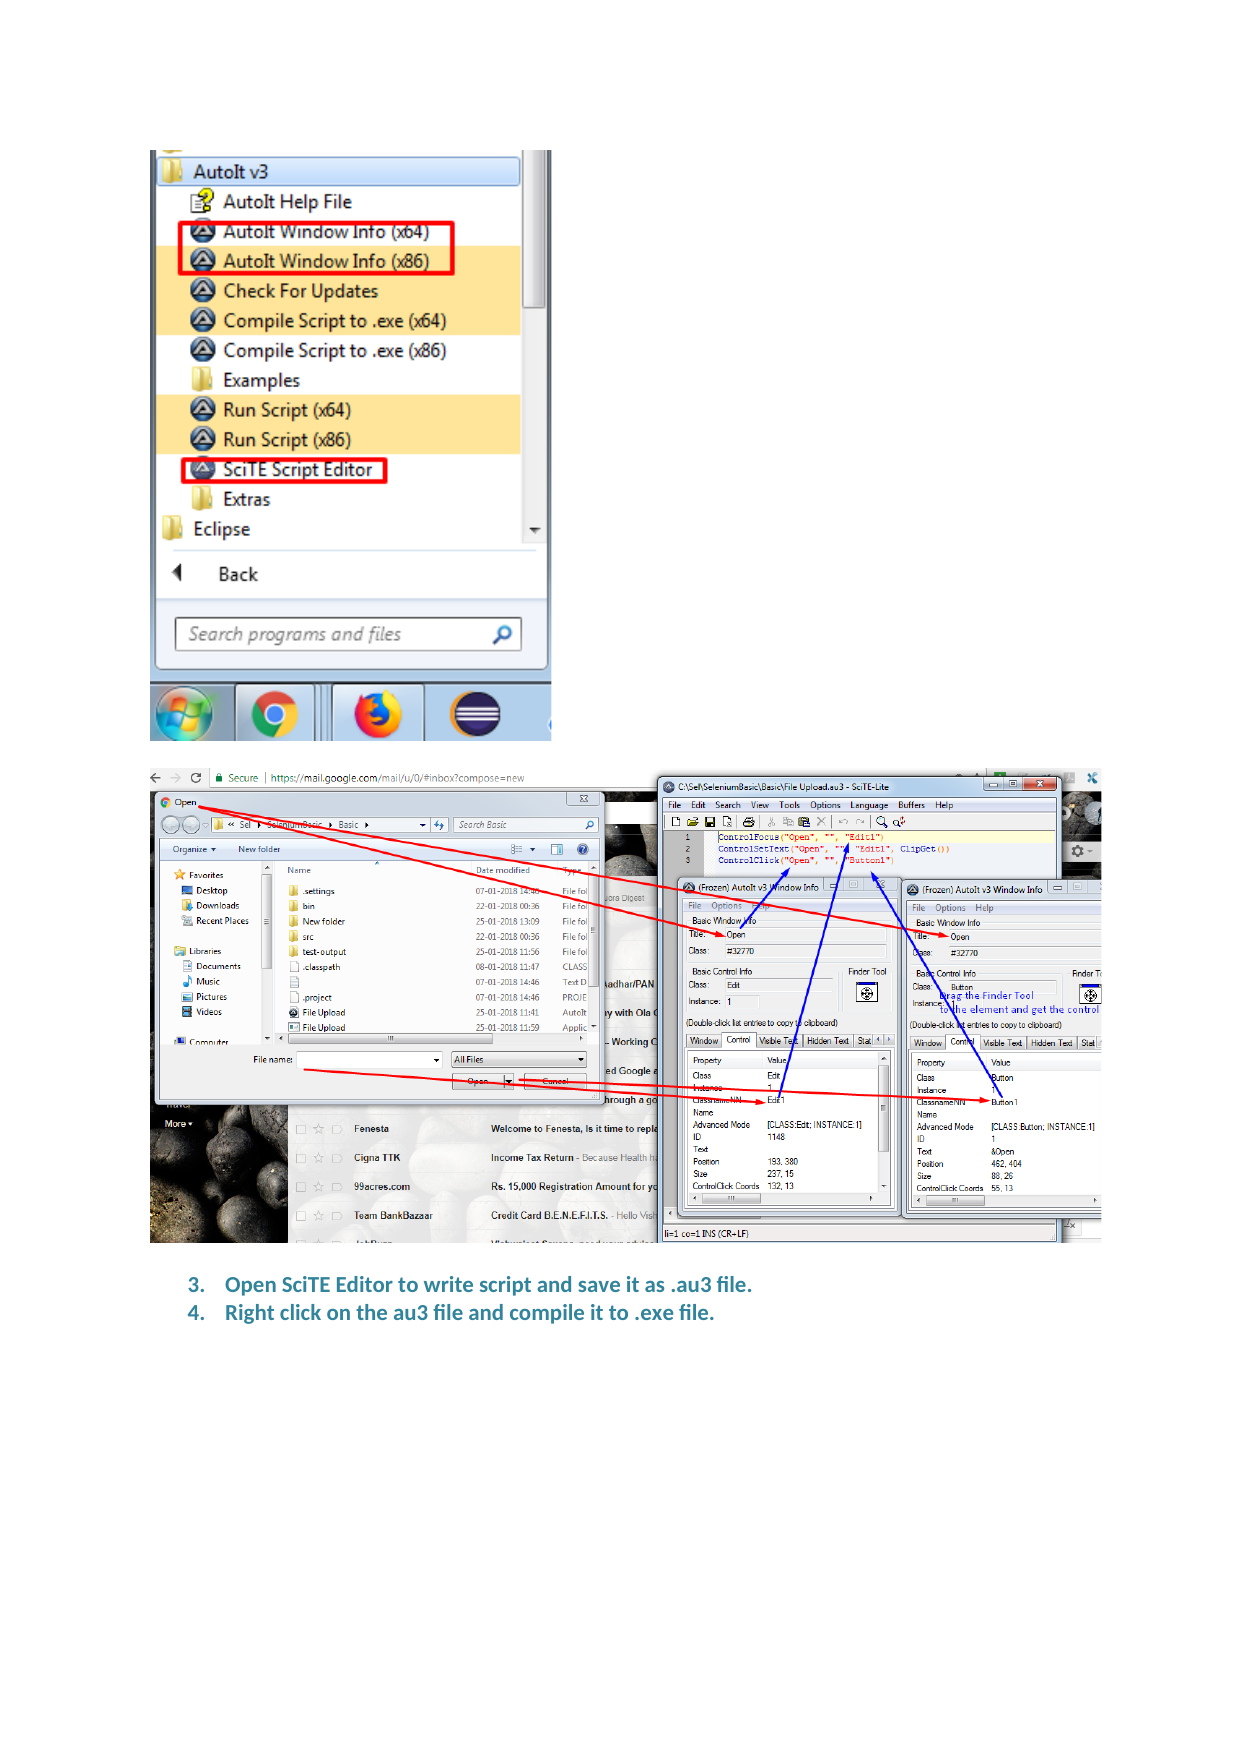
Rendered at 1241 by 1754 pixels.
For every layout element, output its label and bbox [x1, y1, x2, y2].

picture [150, 150, 552, 741]
picture [150, 768, 1102, 1243]
table_cell [139, 150, 1101, 1326]
